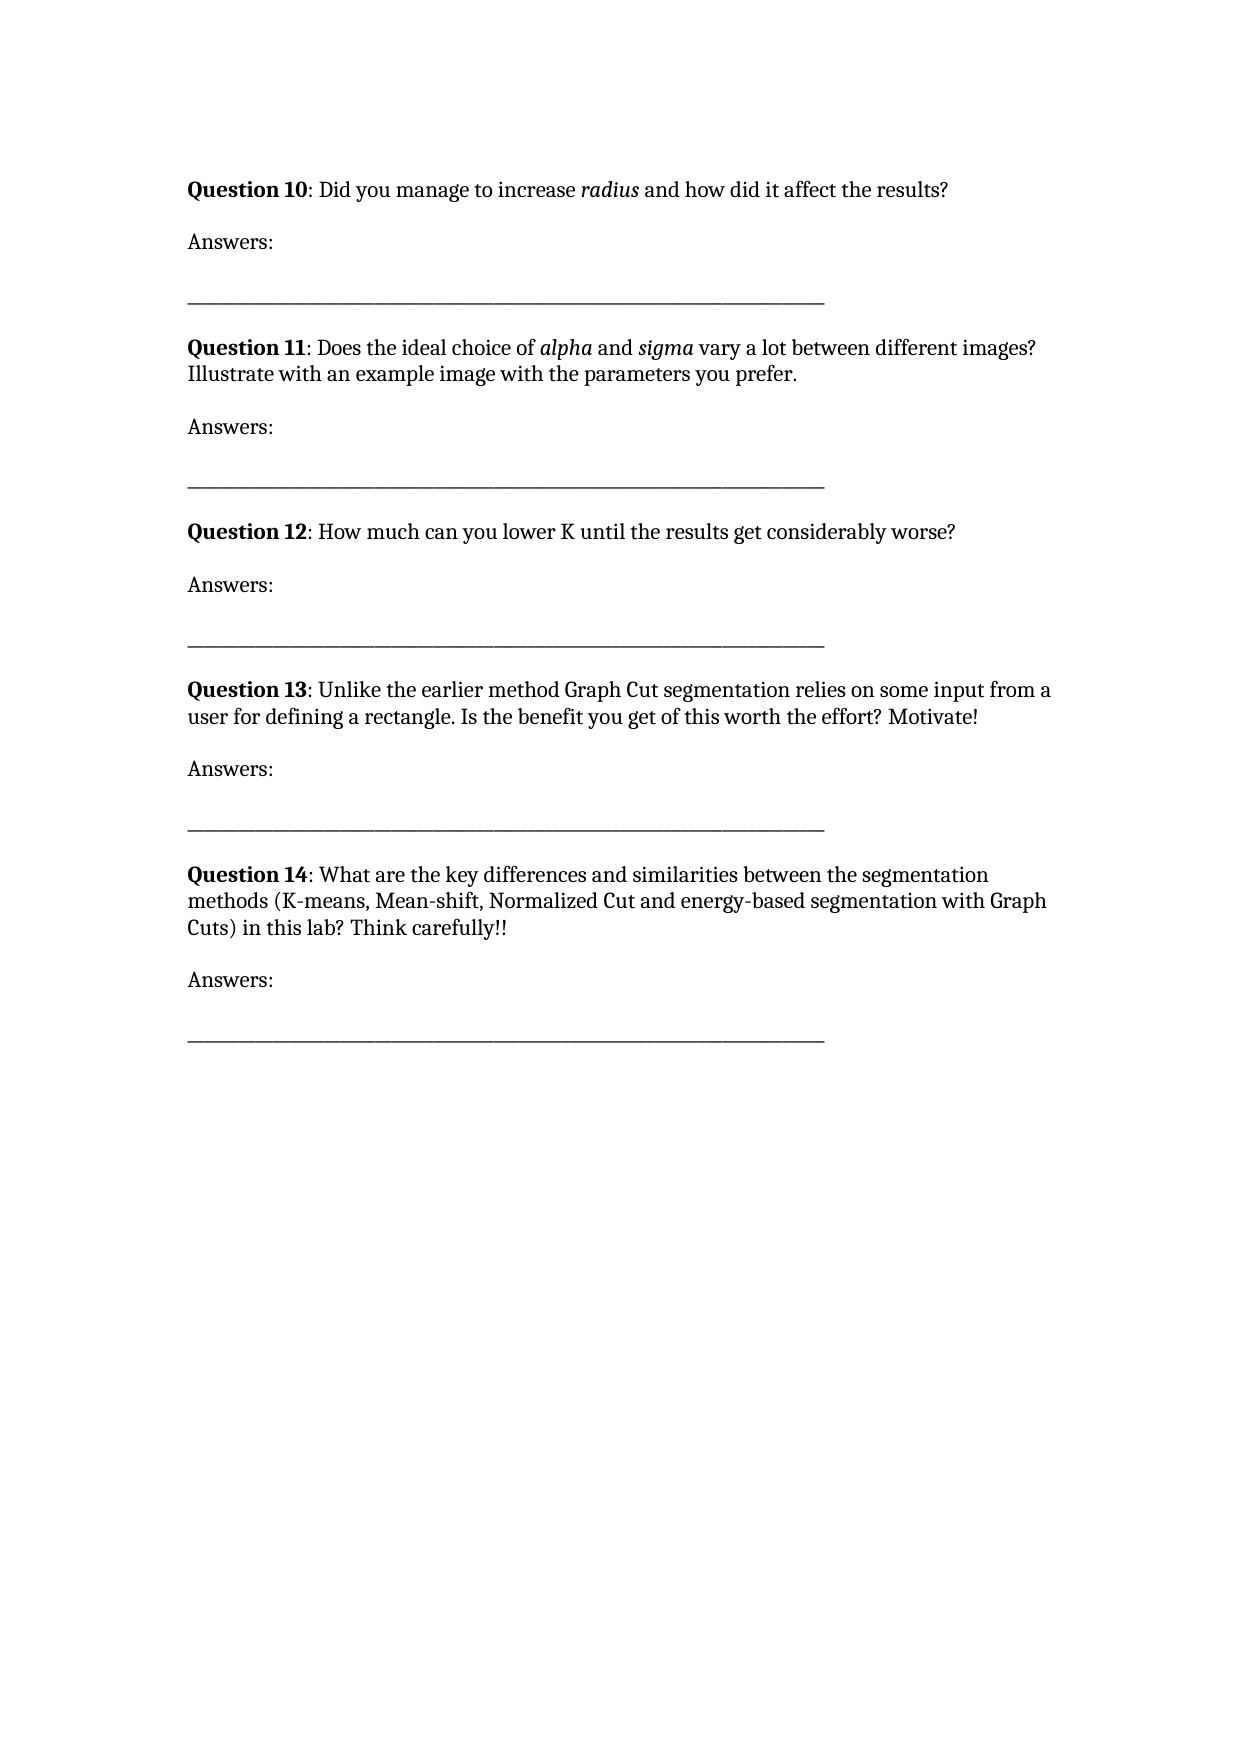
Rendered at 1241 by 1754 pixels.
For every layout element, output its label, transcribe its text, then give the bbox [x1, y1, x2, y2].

text Question 10: Did you manage to increase radius and how did it affect the results? [187, 176, 1053, 203]
text Question 12: How much can you lower K until the results get considerably worse? [187, 519, 1053, 545]
text ___________________________________________________________________________ [187, 466, 1053, 493]
text Answers: [187, 756, 1053, 782]
text Question 14: What are the key differences and similarities between the segmentation methods (K-means, Mean-shift, Normalized Cut and energy-based segmentation with Graph Cuts) in this lab? Think carefully!! [187, 862, 1053, 941]
text Answers: [187, 229, 1053, 255]
text Answers: [187, 967, 1053, 993]
text ___________________________________________________________________________ [187, 809, 1053, 835]
text Question 13: Unlike the earlier method Graph Cut segmentation relies on some input from a user for defining a rectangle. Is the benefit you get of this worth the effort? Motivate! [187, 677, 1053, 730]
text ___________________________________________________________________________ [187, 1020, 1053, 1046]
text Answers: [187, 413, 1053, 440]
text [187, 282, 1053, 308]
text Answers: [187, 572, 1053, 598]
text ___________________________________________________________________________ [187, 624, 1053, 651]
text Question 11: Does the ideal choice of alpha and sigma vary a lot between different images? Illustrate with an example image with the parameters you prefer. [187, 334, 1053, 387]
